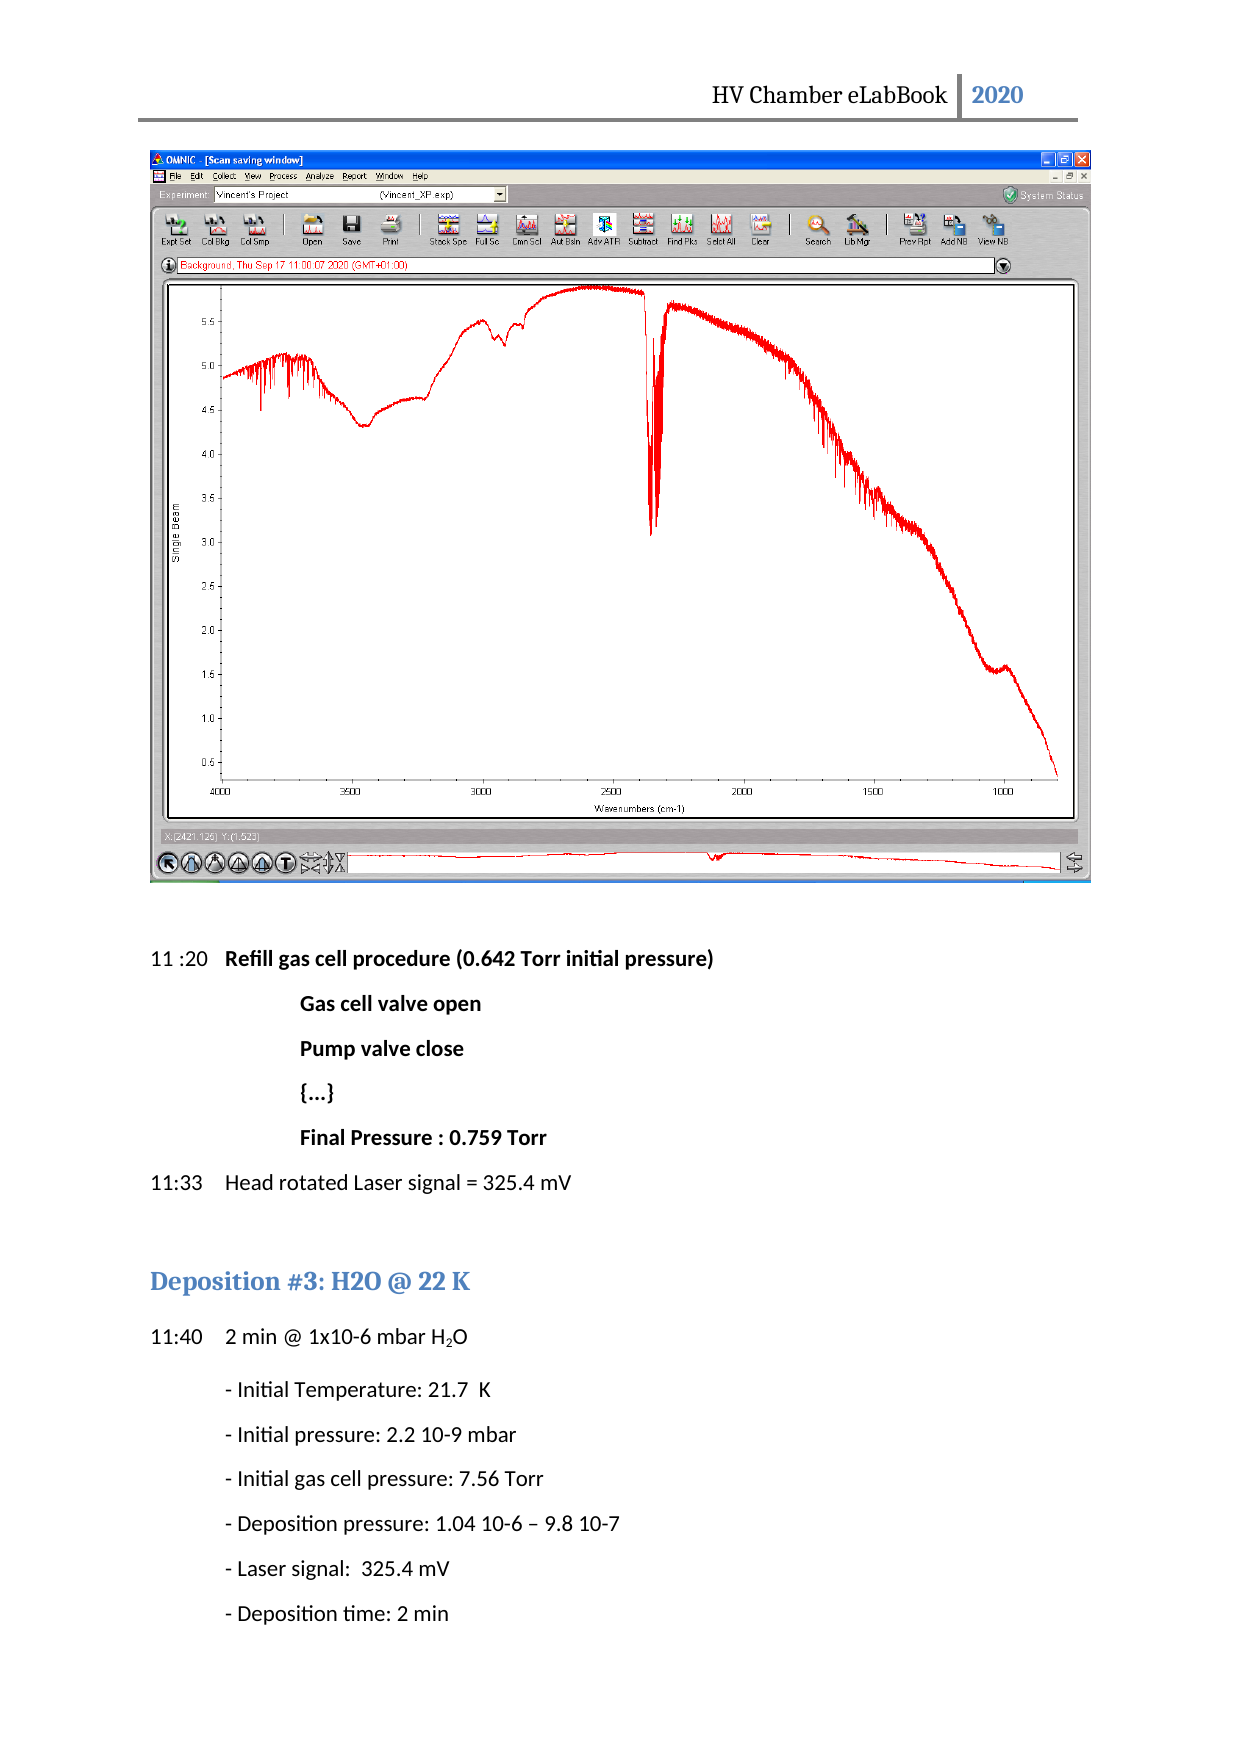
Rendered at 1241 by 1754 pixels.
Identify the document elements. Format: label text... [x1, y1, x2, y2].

text 11:40 2 min @ 1x10-6 mbar H2O [150, 1322, 1090, 1350]
text - Initial gas cell pressure: 7.56 Torr [150, 1464, 1090, 1493]
picture [150, 150, 1091, 883]
text - Initial Temperature: 21.7 K [150, 1375, 1090, 1403]
text Gas cell valve open [150, 989, 1090, 1017]
text Final Pressure : 0.759 Torr [150, 1123, 1090, 1151]
text - Deposition pressure: 1.04 10-6 – 9.8 10-7 [150, 1509, 1090, 1537]
text - Laser signal: 325.4 mV [150, 1554, 1090, 1582]
text Pump valve close [150, 1034, 1090, 1062]
text - Deposition time: 2 min [150, 1599, 1090, 1627]
text 11 :20 Refill gas cell procedure (0.642 Torr initial pressure) [150, 944, 1090, 972]
text 11:33 Head rotated Laser signal = 325.4 mV [150, 1168, 1090, 1196]
text - Initial pressure: 2.2 10-9 mbar [150, 1420, 1090, 1448]
subtitle Deposition #3: H2O @ 22 K [150, 1266, 1090, 1297]
text {...} [150, 1078, 1090, 1107]
